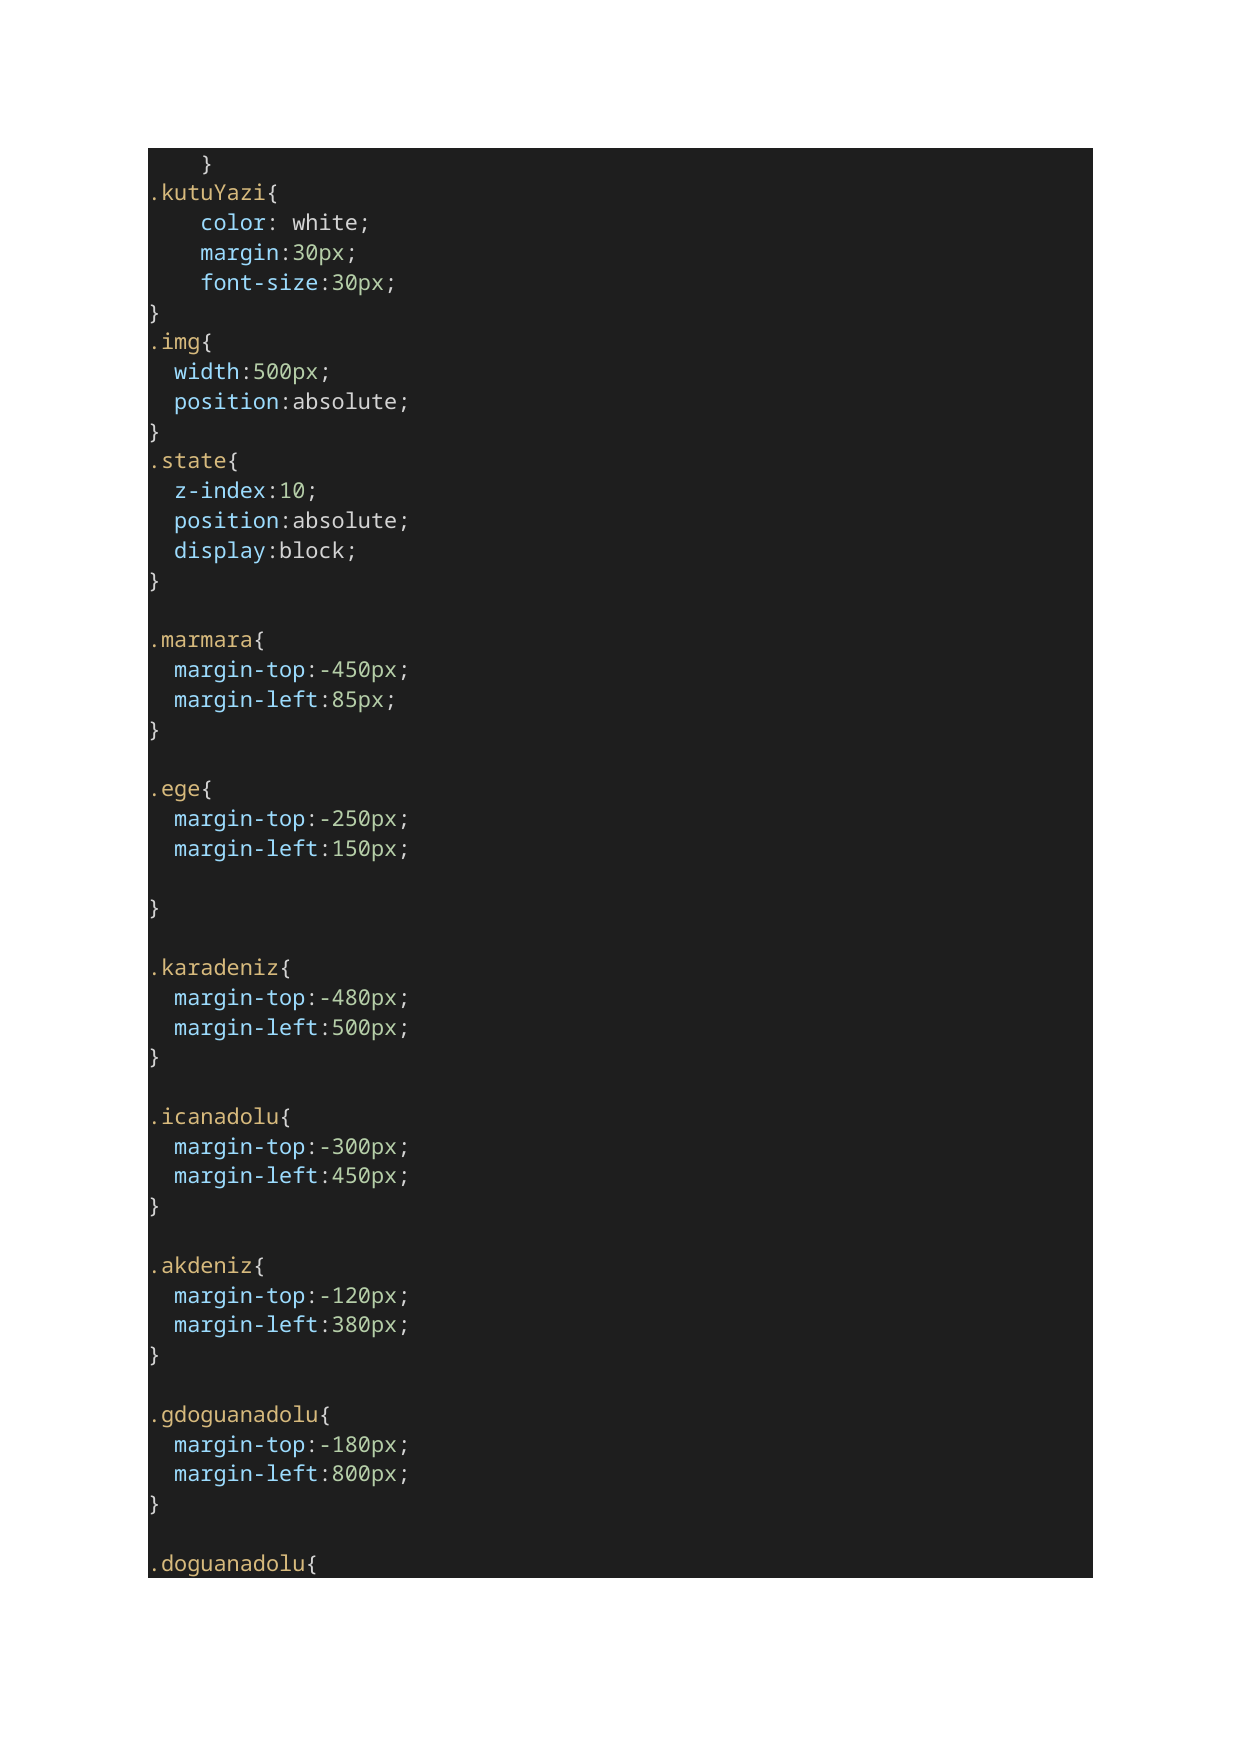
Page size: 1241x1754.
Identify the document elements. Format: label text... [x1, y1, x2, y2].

text } [148, 1041, 1093, 1071]
text margin-left:450px; [148, 1161, 1093, 1190]
text margin-left:800px; [148, 1458, 1093, 1488]
text .icanadolu{ [148, 1101, 1093, 1131]
text .doguanadolu{ [148, 1548, 1093, 1578]
text } [148, 148, 1093, 177]
text } [148, 1339, 1093, 1369]
text } [148, 1488, 1093, 1518]
text position:absolute; [148, 505, 1093, 535]
text color: white; [148, 207, 1093, 237]
text margin:30px; [148, 237, 1093, 267]
text .kutuYazi{ [148, 177, 1093, 207]
text margin-top:-480px; [148, 982, 1093, 1012]
text z-index:10; [148, 475, 1093, 505]
text } [148, 714, 1093, 743]
text margin-top:-450px; [148, 654, 1093, 684]
text margin-top:-120px; [148, 1280, 1093, 1309]
text font-size:30px; [148, 267, 1093, 297]
text .karadeniz{ [148, 952, 1093, 982]
text } [148, 892, 1093, 922]
text } [148, 416, 1093, 446]
text } [148, 565, 1093, 594]
text .ege{ [148, 773, 1093, 803]
text margin-top:-250px; [148, 803, 1093, 833]
text margin-left:500px; [148, 1012, 1093, 1041]
text .gdoguanadolu{ [148, 1399, 1093, 1429]
text } [148, 1190, 1093, 1220]
text } [148, 297, 1093, 326]
text margin-top:-180px; [148, 1429, 1093, 1458]
text margin-top:-300px; [148, 1131, 1093, 1161]
text display:block; [148, 535, 1093, 565]
text width:500px; [148, 356, 1093, 386]
text margin-left:150px; [148, 833, 1093, 863]
text .akdeniz{ [148, 1250, 1093, 1280]
text position:absolute; [148, 386, 1093, 416]
text margin-left:85px; [148, 684, 1093, 714]
text margin-left:380px; [148, 1309, 1093, 1339]
text .img{ [148, 326, 1093, 356]
text .state{ [148, 446, 1093, 475]
text .marmara{ [148, 624, 1093, 654]
